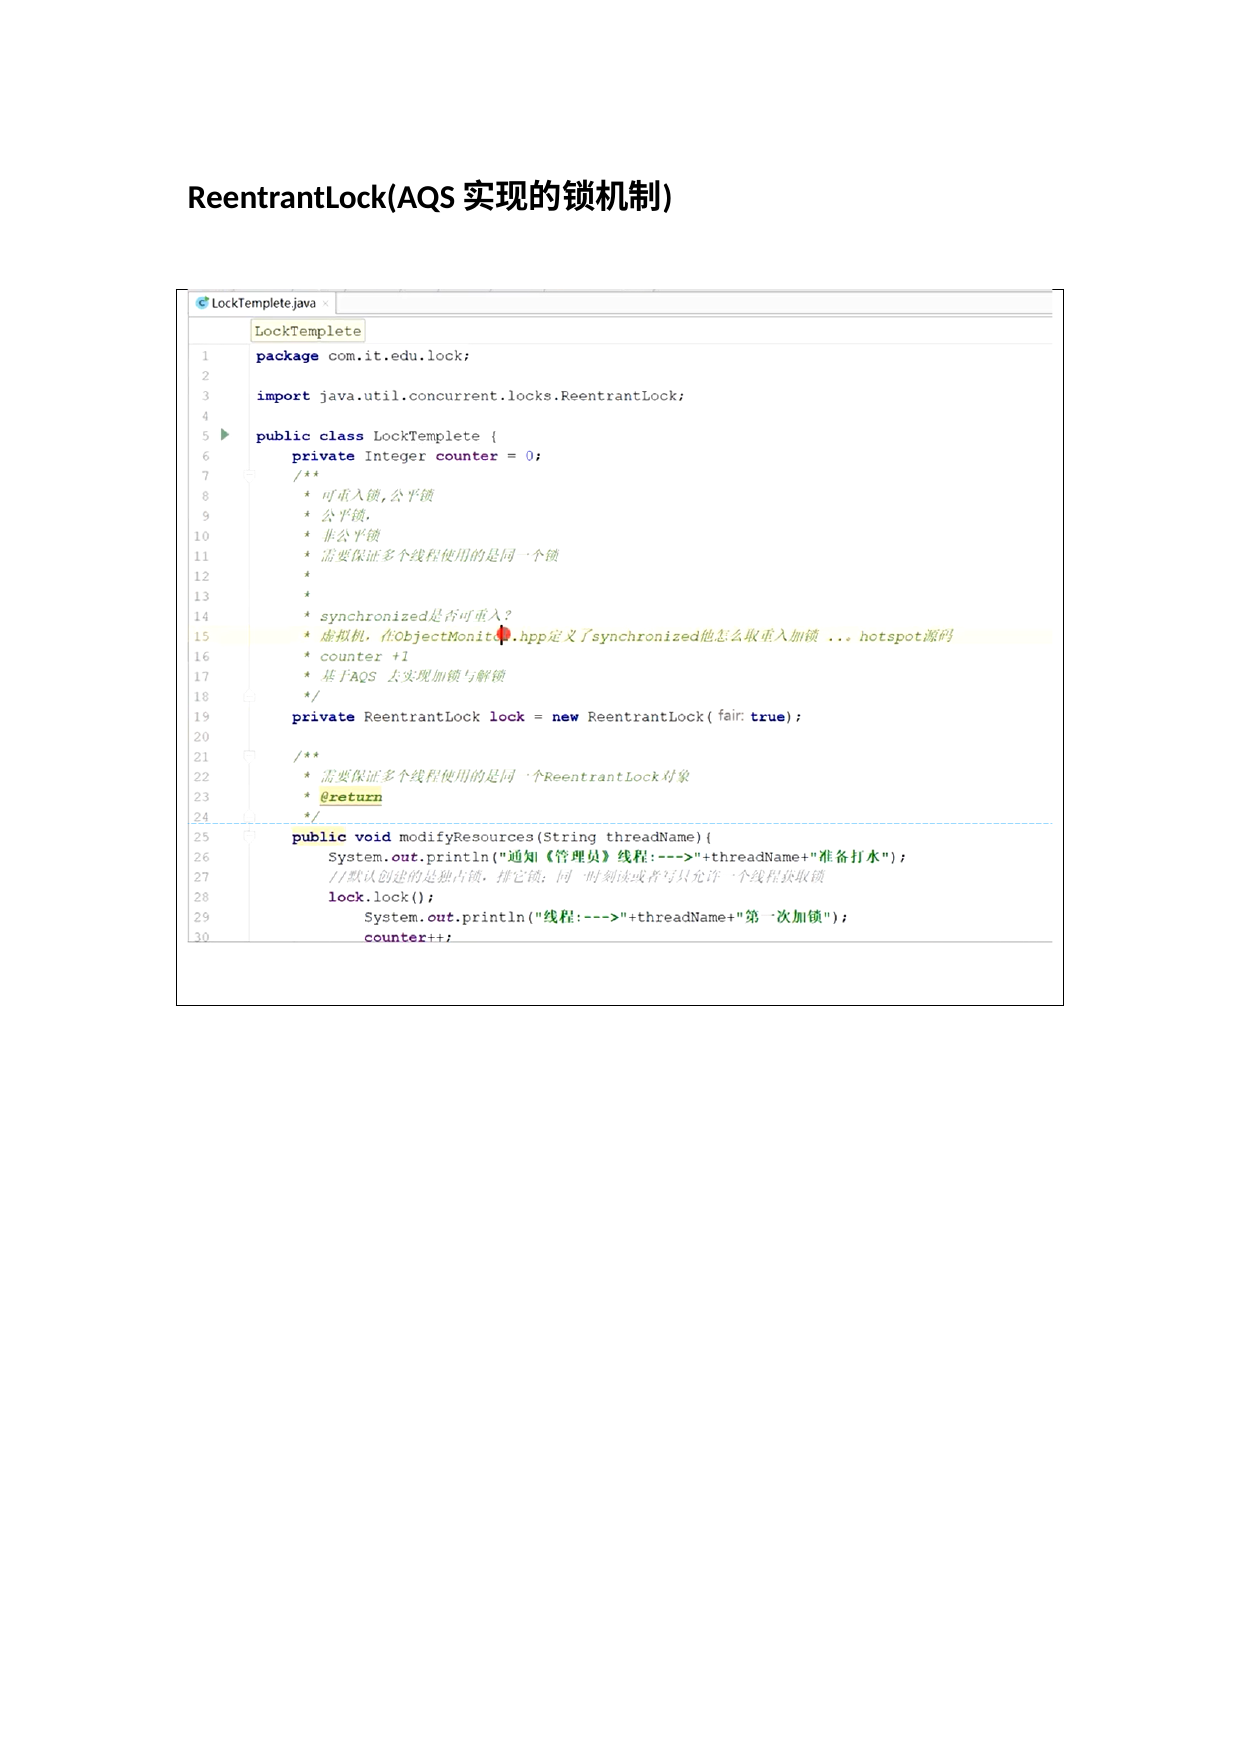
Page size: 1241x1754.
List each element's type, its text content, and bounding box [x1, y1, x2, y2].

picture [187, 289, 1053, 943]
table_header [177, 290, 1063, 1005]
subtitle ReentrantLock(AQS实现的锁机制) [187, 162, 1053, 227]
